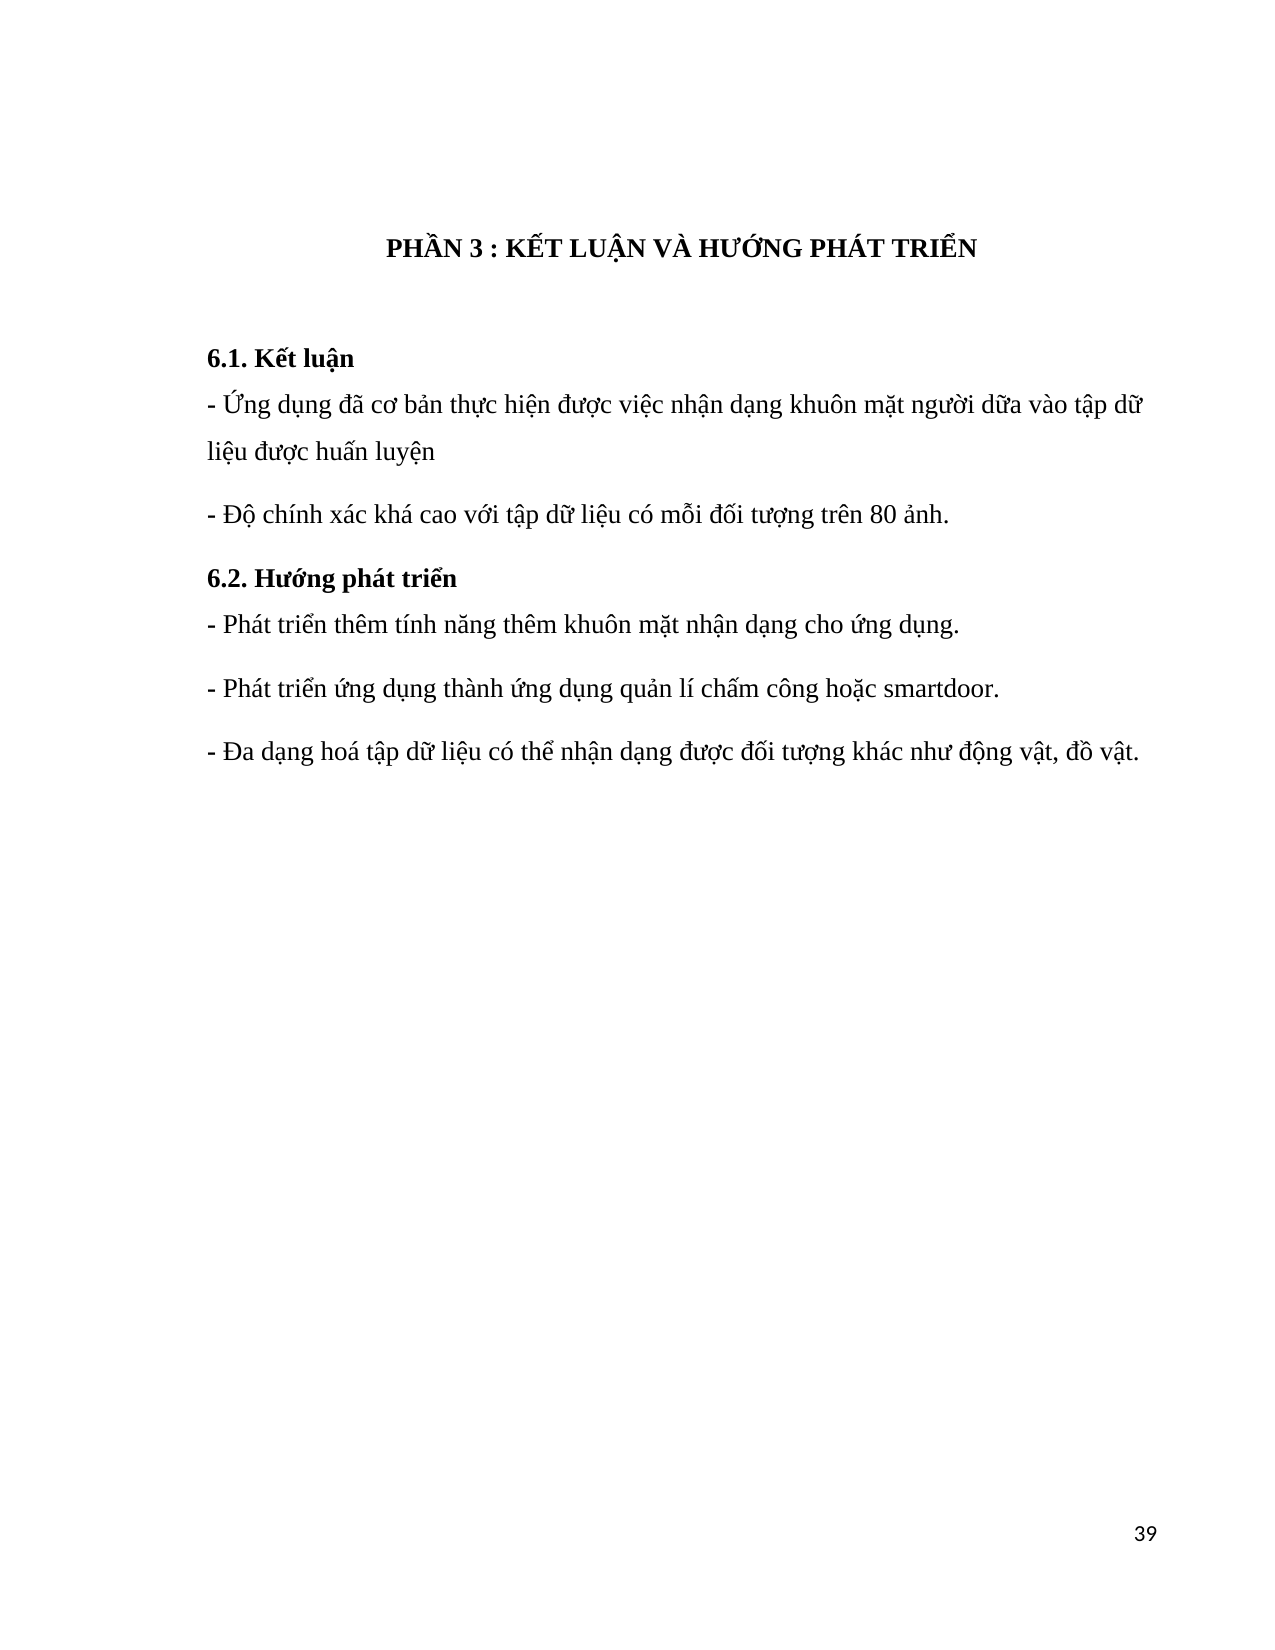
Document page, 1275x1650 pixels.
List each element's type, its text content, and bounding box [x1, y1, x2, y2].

text - Độ chính xác khá cao với tập dữ liệu có mỗi đối tượng trên 80 ảnh. [207, 498, 1157, 529]
text - Đa dạng hoá tập dữ liệu có thể nhận dạng được đối tượng khác như động vật, đồ vật. [207, 735, 1157, 766]
subtitle 6.2. Hướng phát triển [207, 562, 1157, 593]
text - Phát triển thêm tính năng thêm khuôn mặt nhận dạng cho ứng dụng. [207, 608, 1157, 639]
subtitle 6.1. Kết luận [207, 342, 1157, 373]
text - Phát triển ứng dụng thành ứng dụng quản lí chấm công hoặc smartdoor. [207, 672, 1157, 703]
subtitle PHẦN 3 : KẾT LUẬN VÀ HƯỚNG PHÁT TRIỂN [207, 232, 1157, 263]
text - Ứng dụng đã cơ bản thực hiện được việc nhận dạng khuôn mặt người dữa vào tập dữ liệu được huấn luyện [207, 388, 1157, 466]
